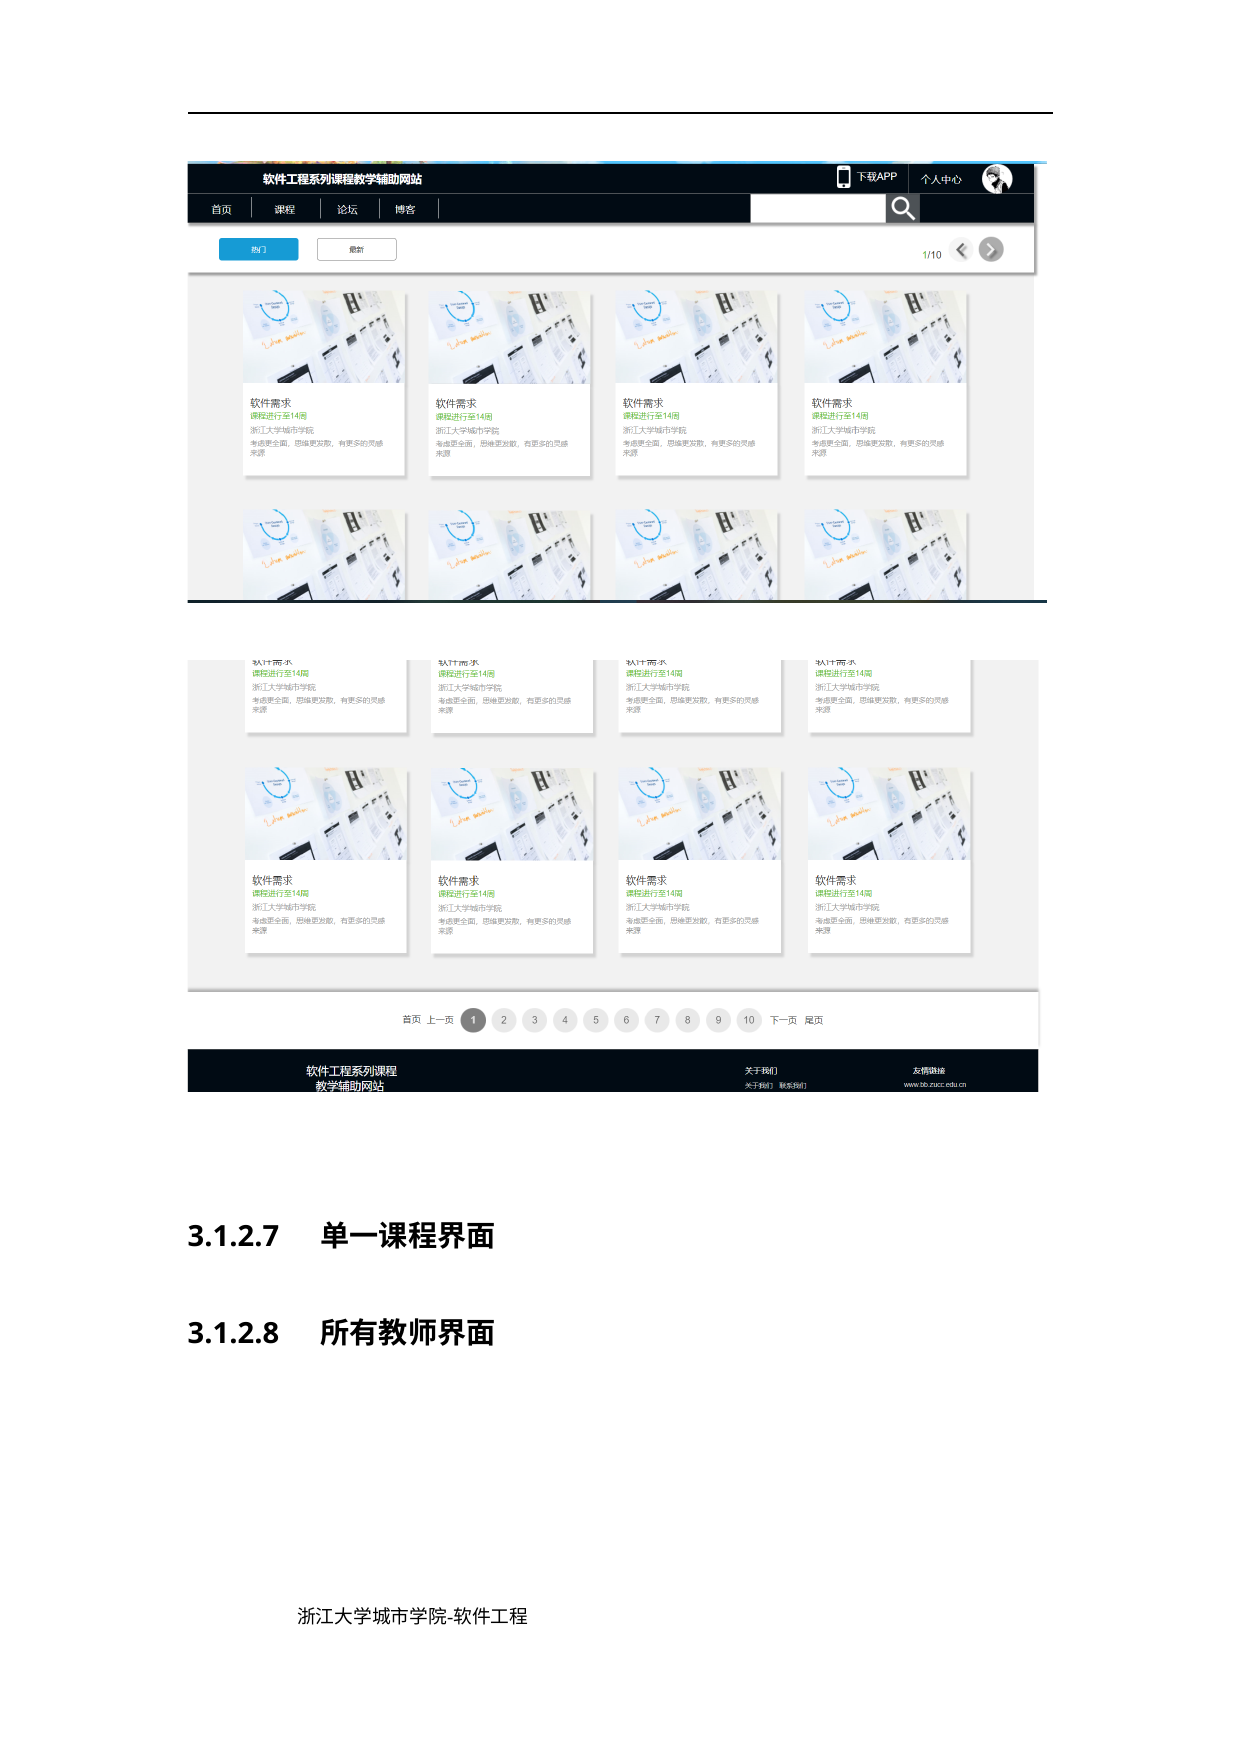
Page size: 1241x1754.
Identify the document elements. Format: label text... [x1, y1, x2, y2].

picture [187, 660, 1047, 1092]
text 所有教师界面 [187, 1298, 1053, 1363]
picture [187, 161, 1047, 603]
text 单一课程界面 [187, 1201, 1053, 1266]
